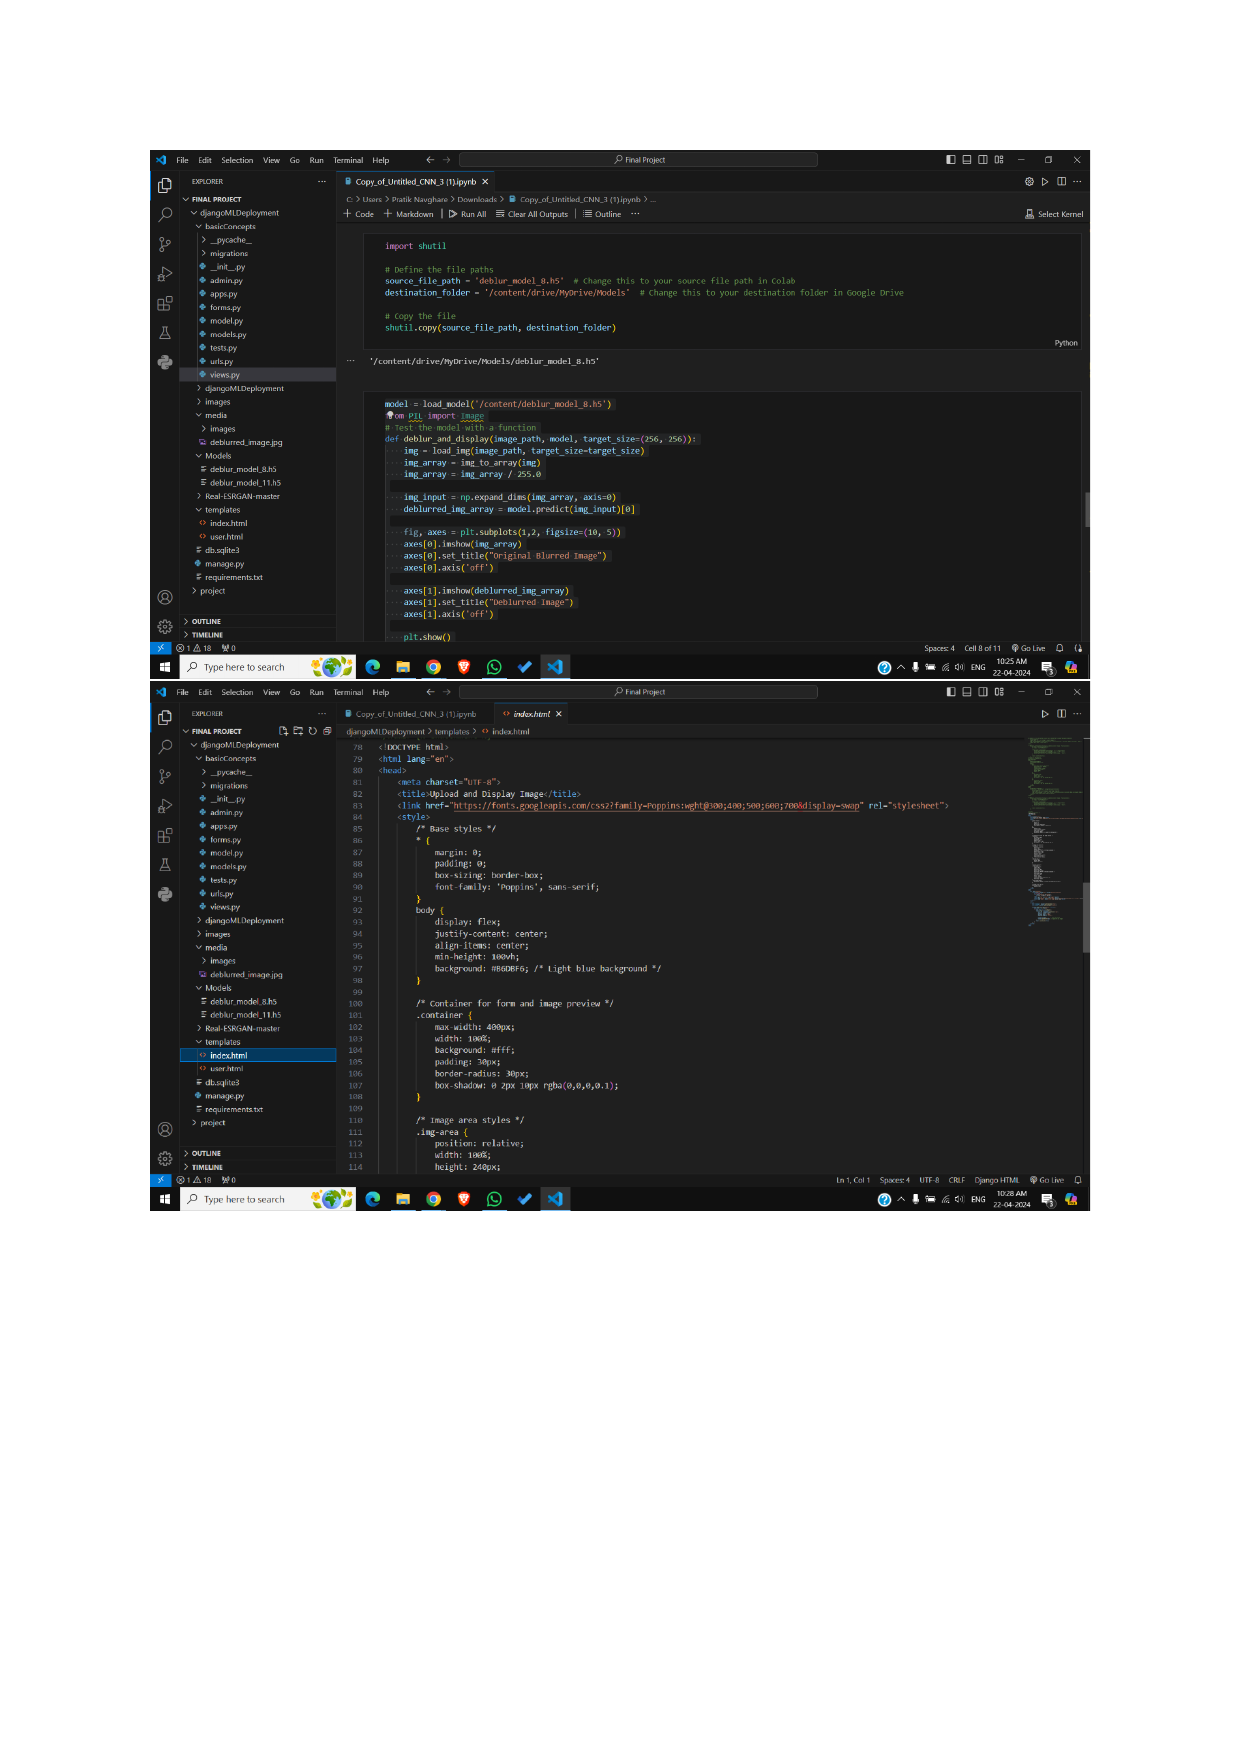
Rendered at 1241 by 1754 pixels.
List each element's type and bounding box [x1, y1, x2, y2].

picture [150, 681, 1091, 1211]
picture [150, 150, 1091, 679]
